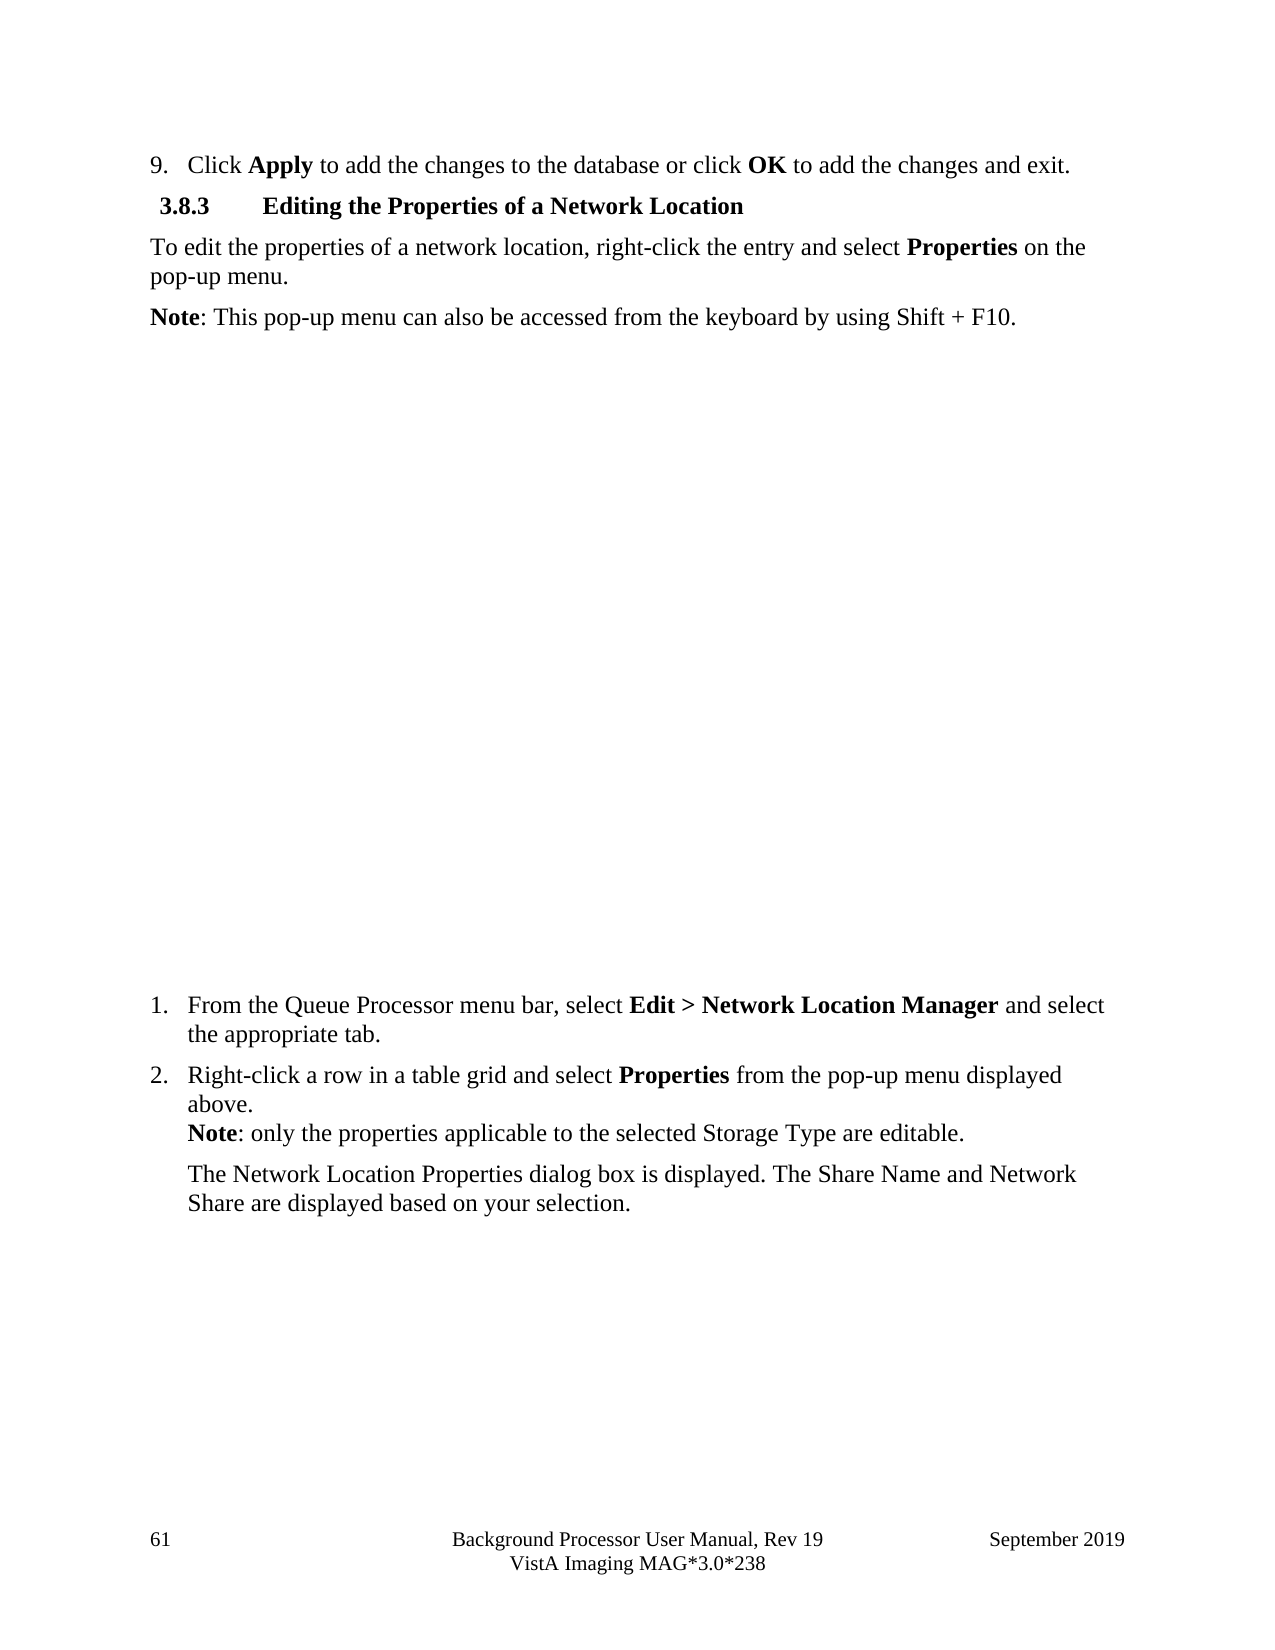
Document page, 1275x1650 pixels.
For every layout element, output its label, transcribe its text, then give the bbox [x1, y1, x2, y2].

list Click Apply to add the changes to the database or click OK to add the changes and exit. [150, 150, 1125, 179]
text Note: This pop-up menu can also be accessed from the keyboard by using Shift + F10. [150, 302, 1125, 331]
subtitle Editing the Properties of a Network Location [159, 191, 1125, 220]
list From the Queue Processor menu bar, select Edit > Network Location Manager and select the appropriate tab. [150, 991, 1125, 1048]
text To edit the properties of a network location, right-click the entry and select Properties on the pop-up menu. [150, 232, 1125, 290]
text The Network Location Properties dialog box is displayed. The Share Name and Network Share are displayed based on your selection. [187, 1159, 1125, 1217]
list Right-click a row in a table grid and select Properties from the pop-up menu displayed above. Note: only the properties applicable to the selected Storage Type are editable. [150, 1061, 1125, 1147]
